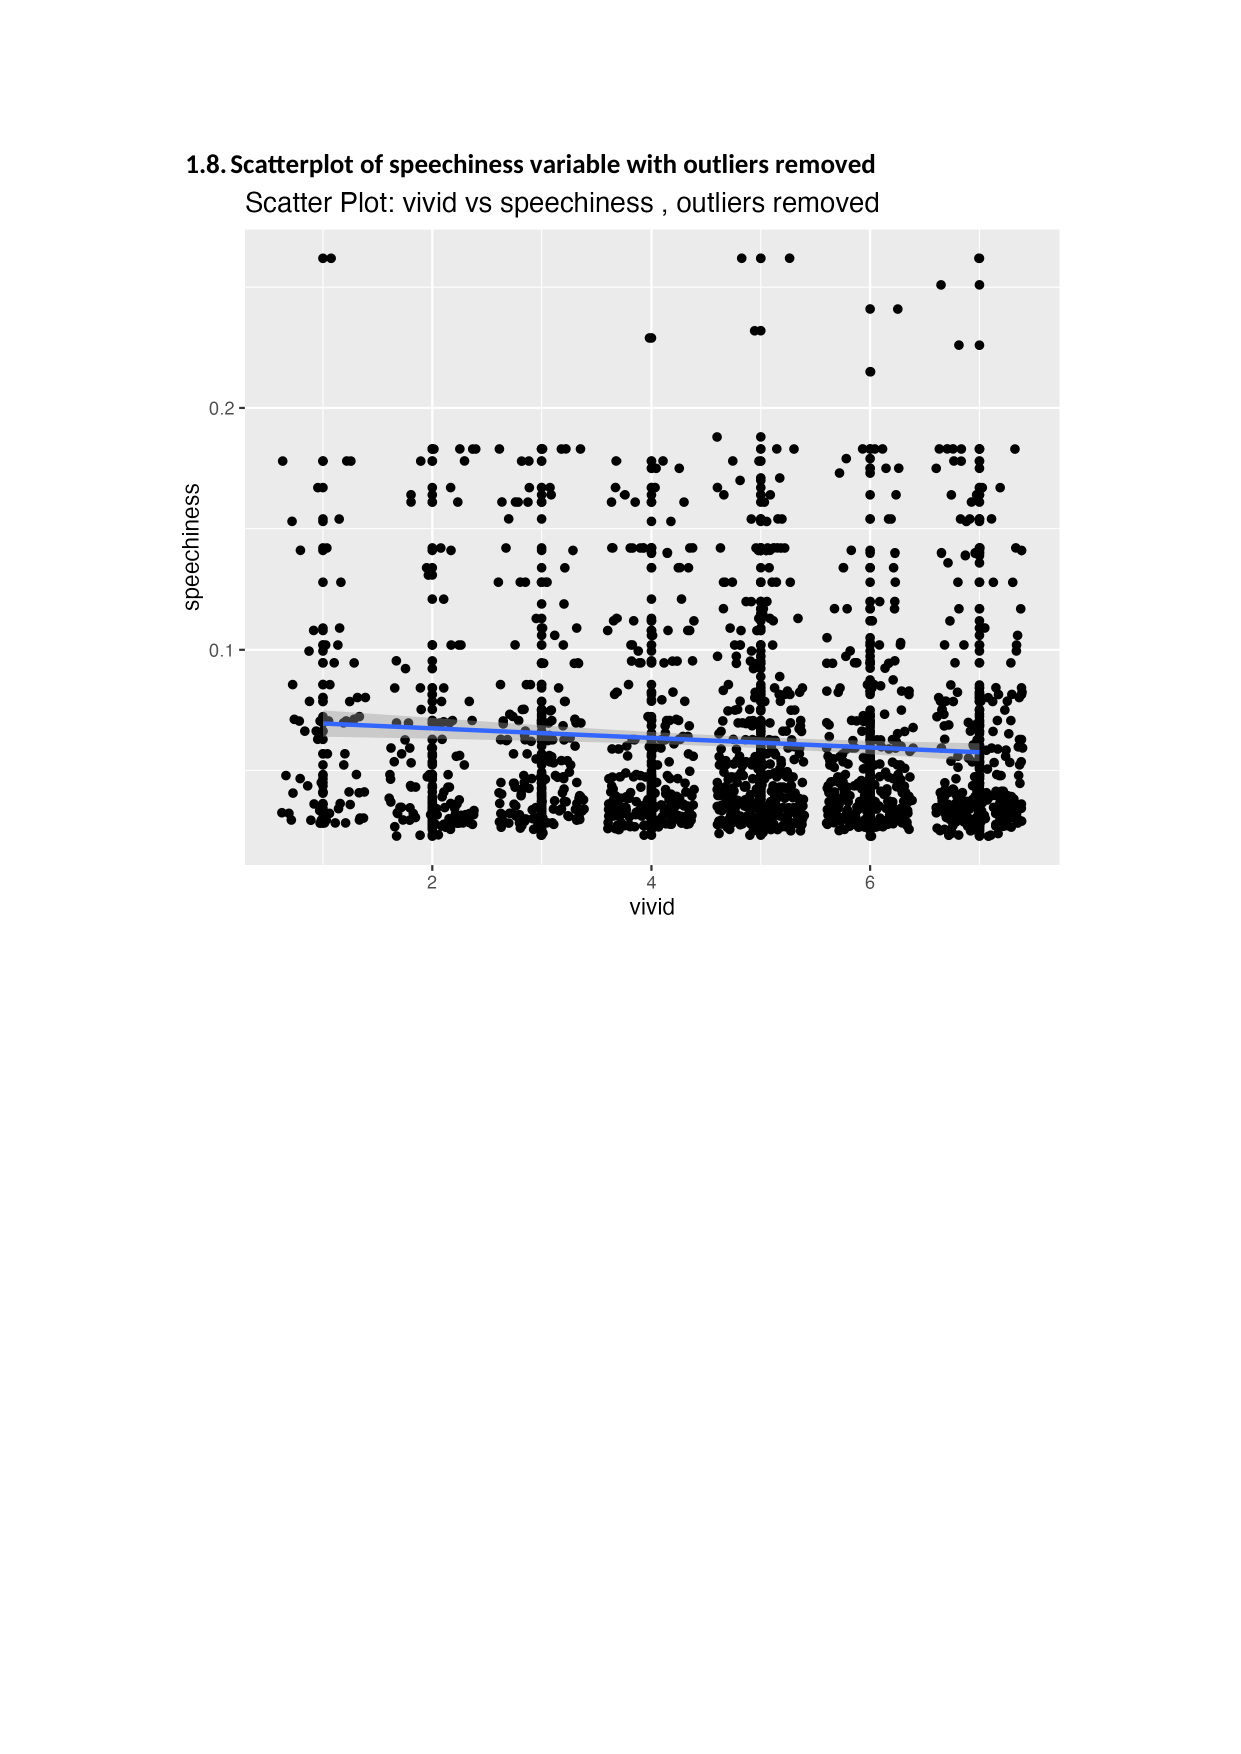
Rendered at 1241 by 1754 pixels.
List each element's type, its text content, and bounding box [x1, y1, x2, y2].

subtitle Scatterplot of speechiness variable with outliers removed [185, 148, 1093, 181]
picture [170, 180, 1071, 931]
